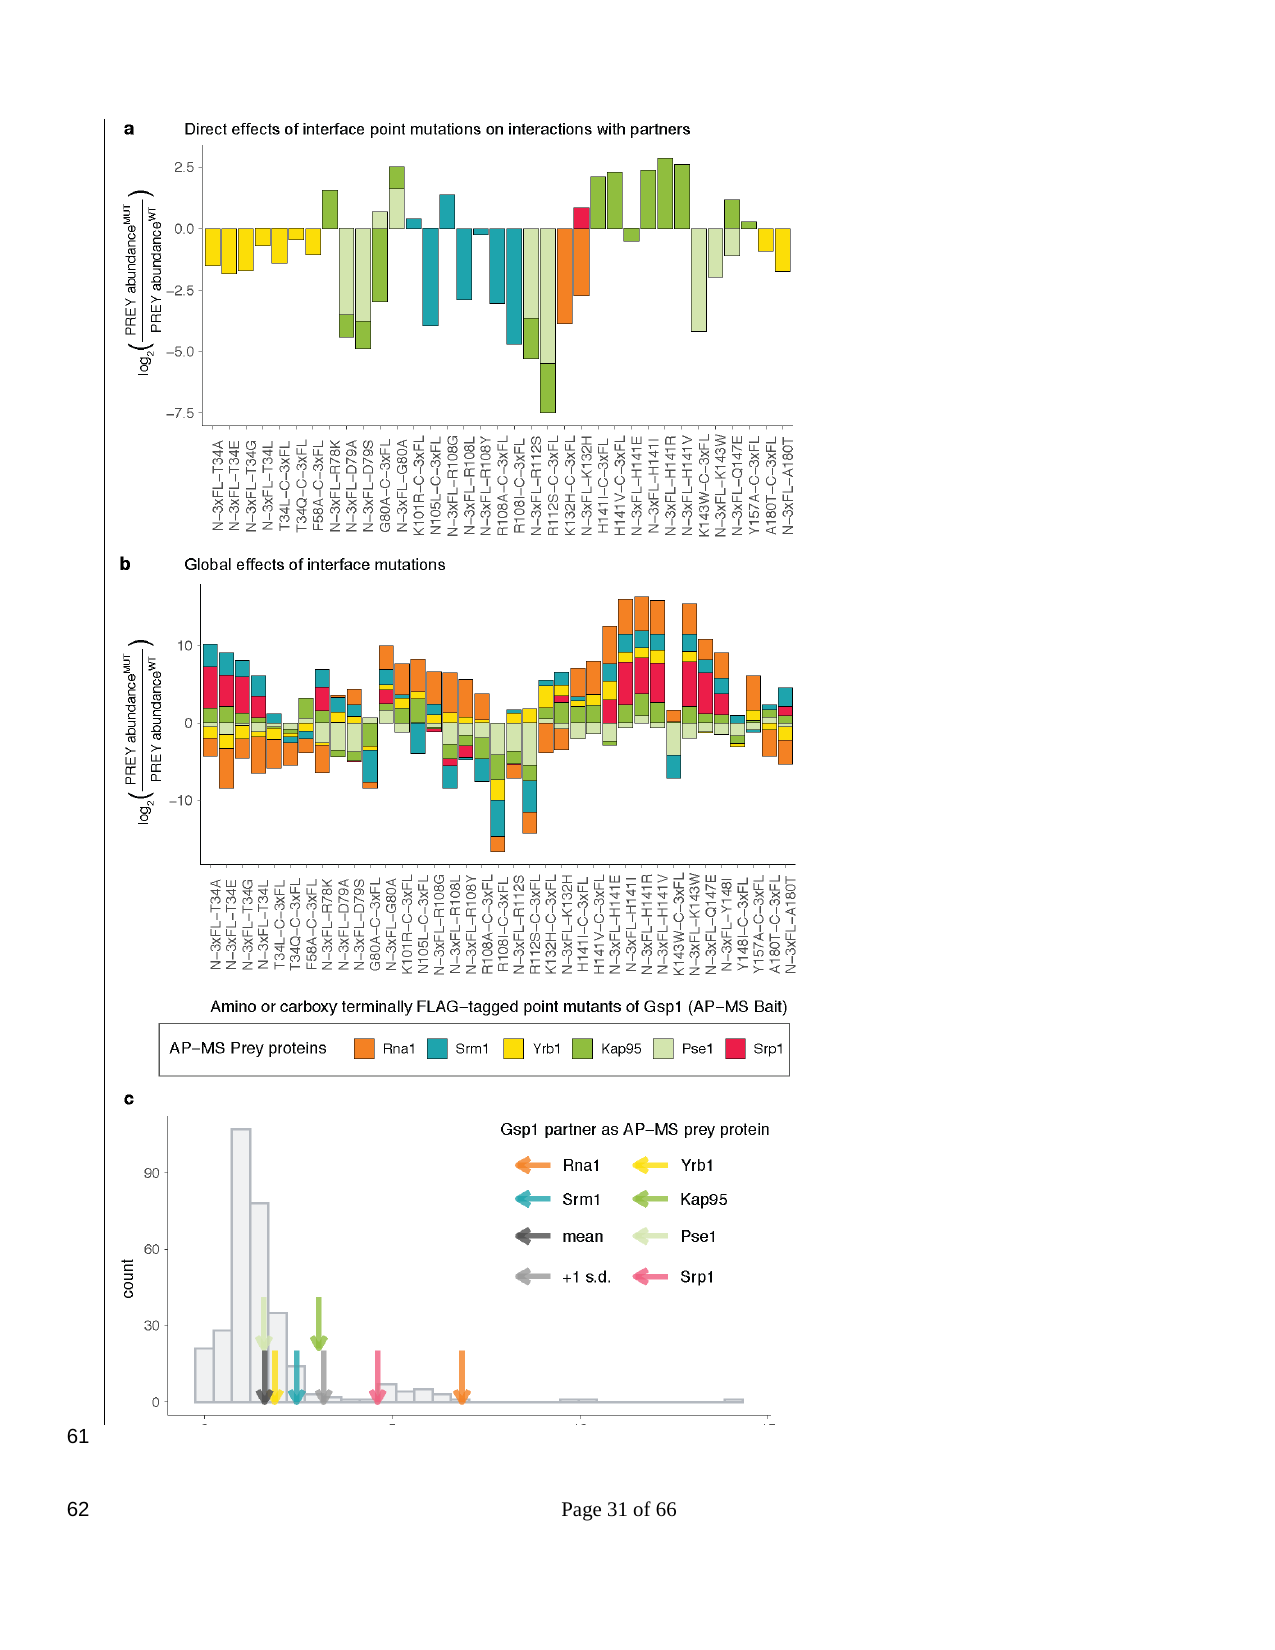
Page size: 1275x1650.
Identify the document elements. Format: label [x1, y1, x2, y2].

picture [118, 118, 802, 1425]
